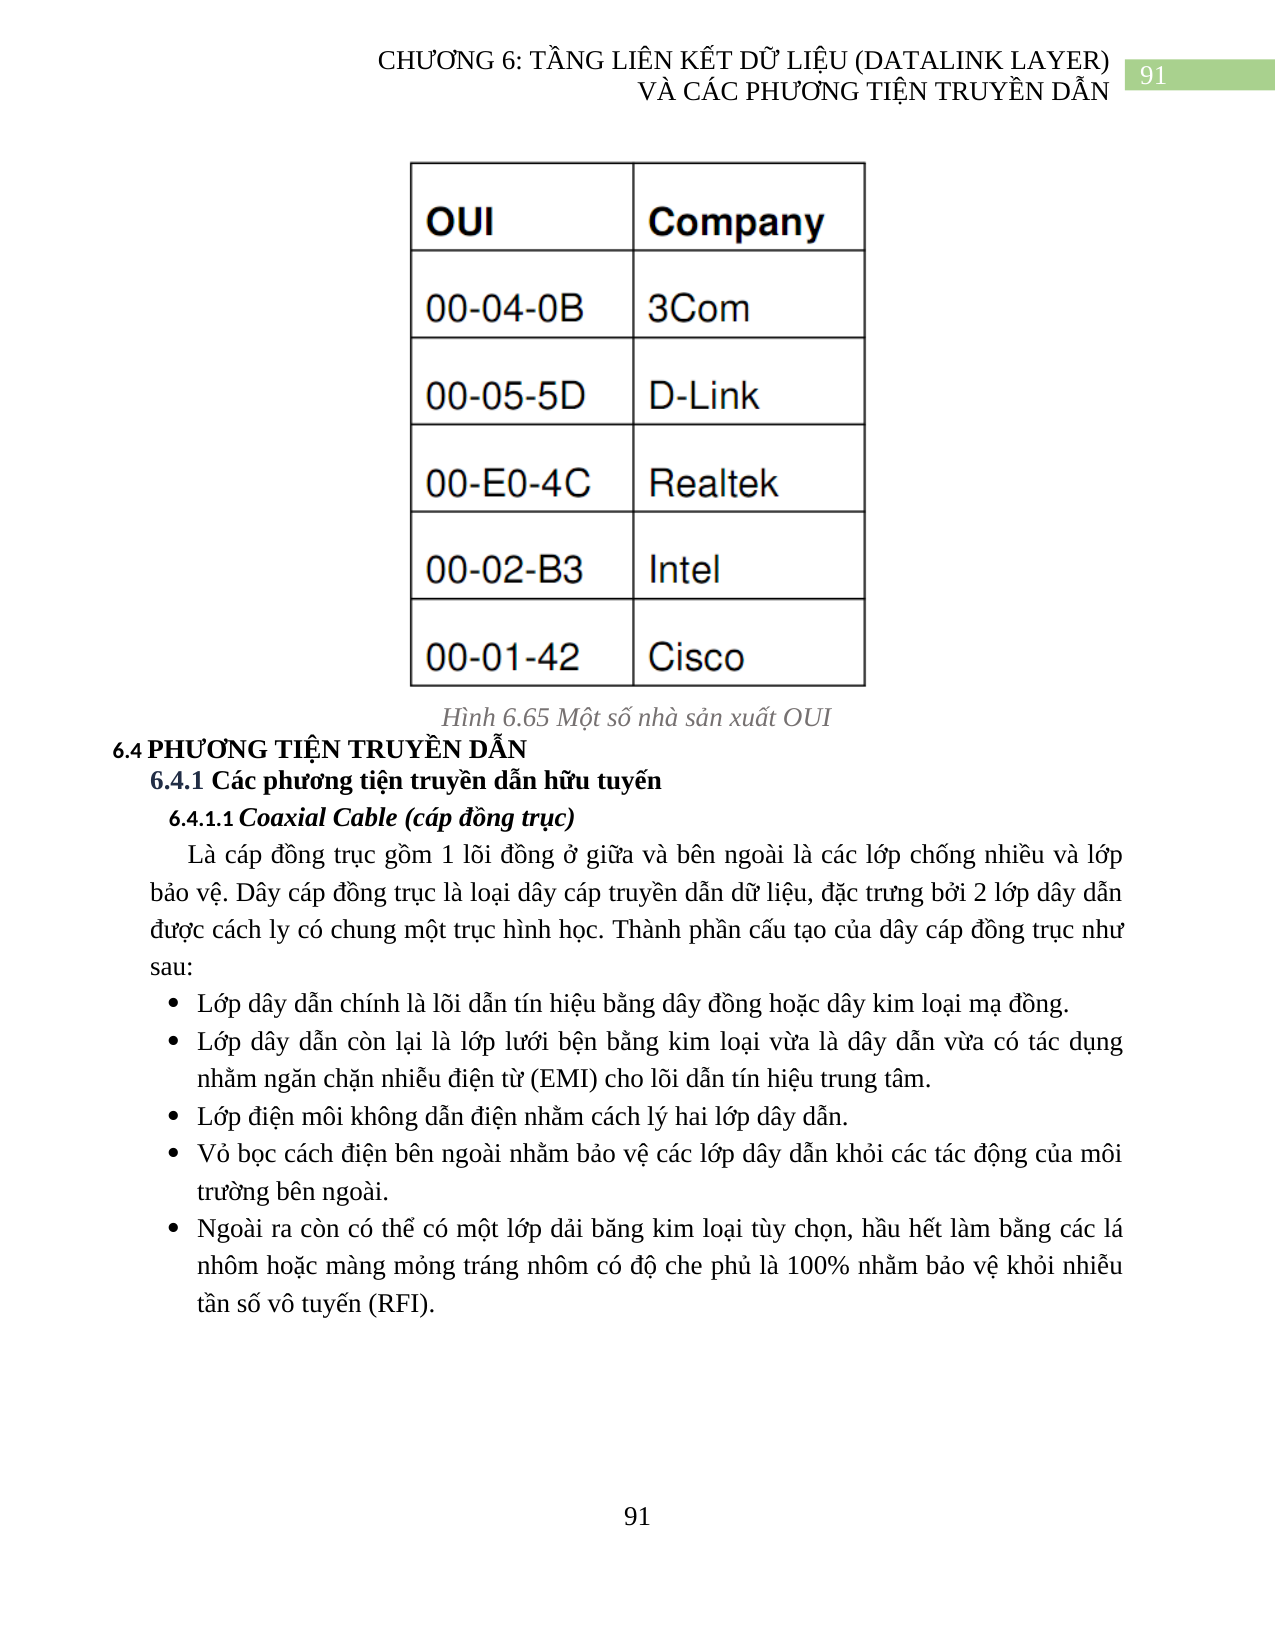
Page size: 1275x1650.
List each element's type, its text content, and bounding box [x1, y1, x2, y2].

list Vỏ bọc cách điện bên ngoài nhằm bảo vệ các lớp dây dẫn khỏi các tác động của môi trường bên ngoài. [169, 1137, 1125, 1206]
list Ngoài ra còn có thể có một lớp dải băng kim loại tùy chọn, hầu hết làm bằng các lá nhôm hoặc màng mỏng tráng nhôm có độ che phủ là 100% nhằm bảo vệ khỏi nhiễu tần số vô tuyến (RFI). [169, 1212, 1125, 1318]
subtitle PHƯƠNG TIỆN TRUYỀN DẪN [112, 733, 1125, 764]
subtitle Các phương tiện truyền dẫn hữu tuyến [150, 764, 1125, 795]
picture [401, 150, 874, 702]
text Là cáp đồng trục gồm 1 lõi đồng ở giữa và bên ngoài là các lớp chống nhiều và lớp bảo vệ. Dây cáp đồng trục là loại dây cáp truyền dẫn dữ liệu, đặc trưng bởi 2 lớp dây dẫn được cách ly có chung một trục hình học. Thành phần cấu tạo của dây cáp đồng trục như sau: [150, 838, 1125, 981]
list Lớp dây dẫn chính là lõi dẫn tín hiệu bằng dây đồng hoặc dây kim loại mạ đồng. [169, 988, 1125, 1019]
subtitle Coaxial Cable (cáp đồng trục) [169, 801, 1125, 832]
list Lớp điện môi không dẫn điện nhằm cách lý hai lớp dây dẫn. [169, 1100, 1125, 1131]
list Lớp dây dẫn còn lại là lớp lưới bện bằng kim loại vừa là dây dẫn vừa có tác dụng nhằm ngăn chặn nhiễu điện từ (EMI) cho lõi dẫn tín hiệu trung tâm. [169, 1025, 1125, 1094]
